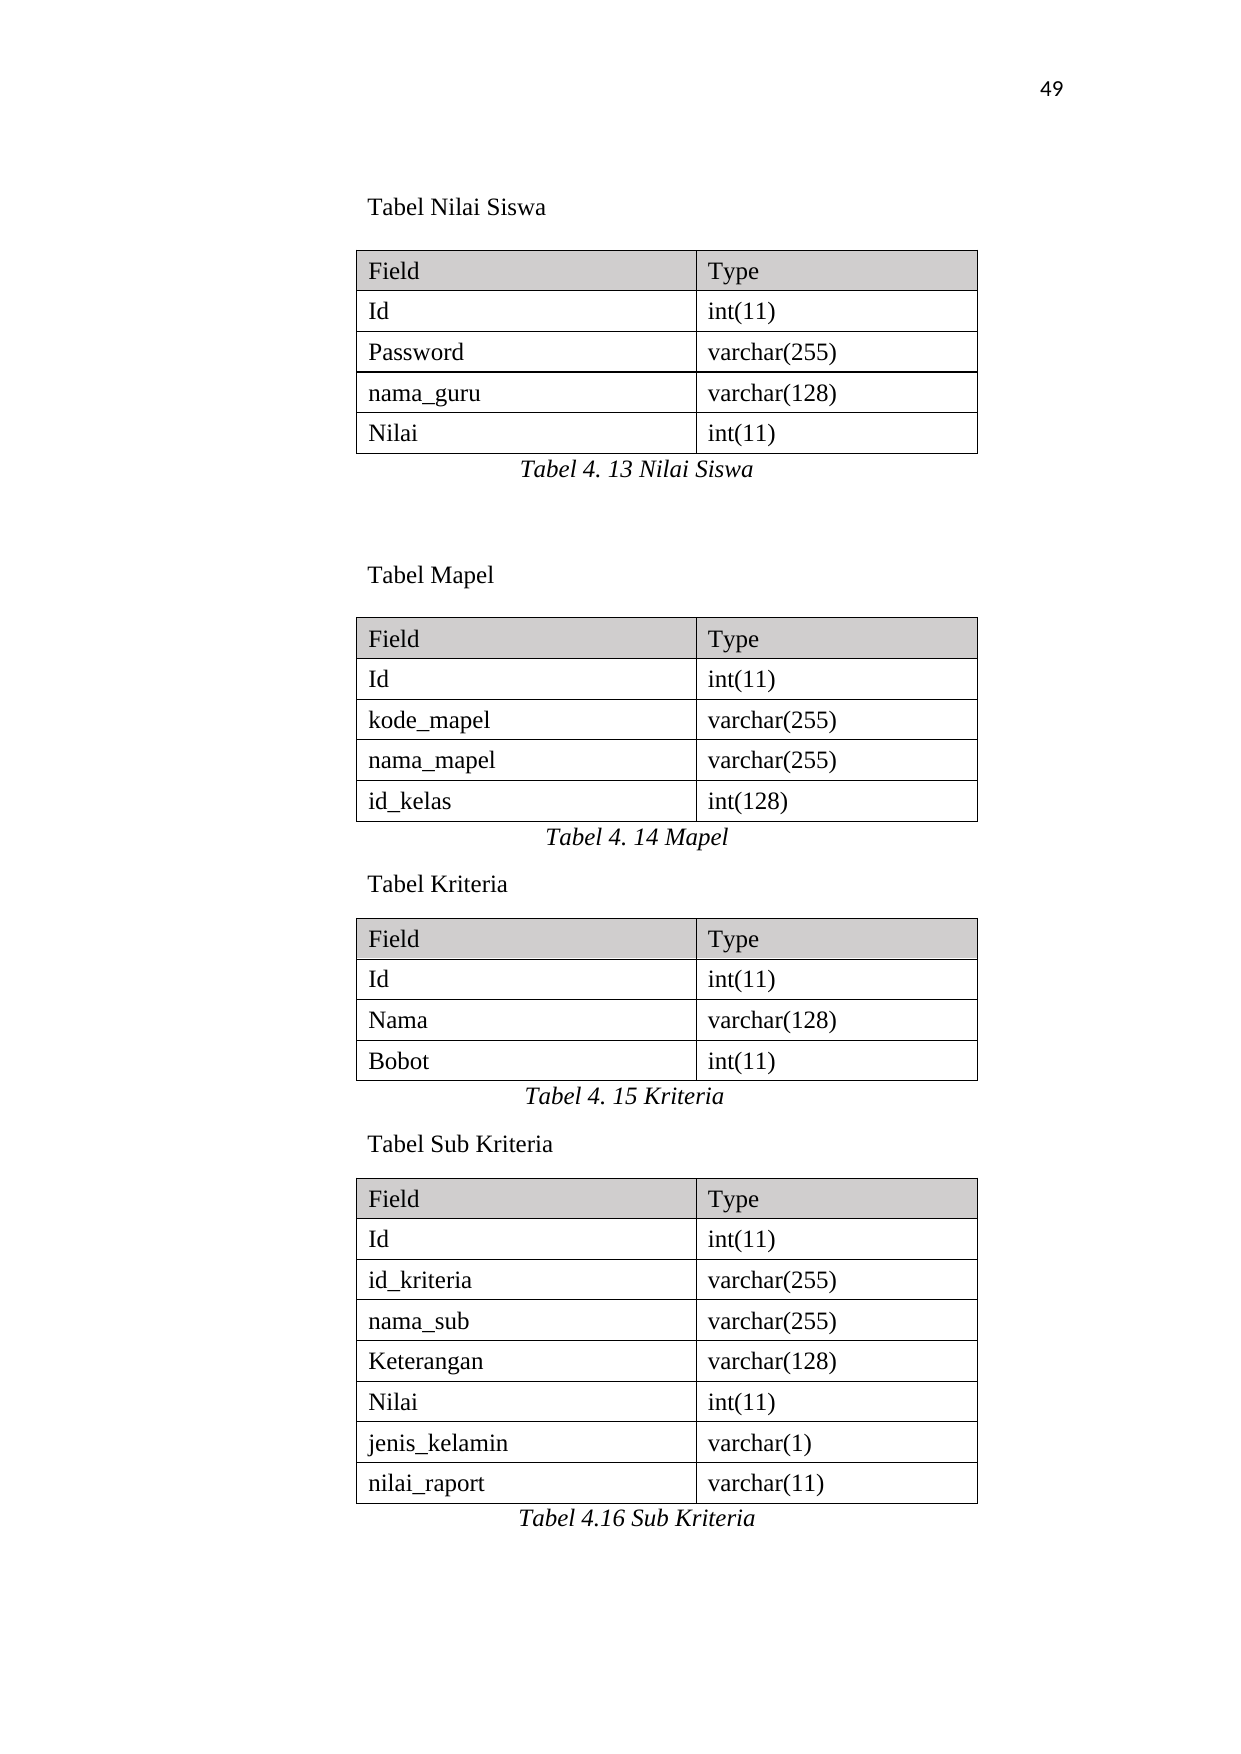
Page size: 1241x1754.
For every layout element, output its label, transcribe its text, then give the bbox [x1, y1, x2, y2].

text Tabel 4. 13 Nilai Siswa [401, 454, 875, 482]
table_cell varchar(128) [697, 1000, 977, 1040]
table_cell nama_sub [357, 1300, 696, 1340]
table_cell int(11) [697, 1219, 977, 1259]
table_cell varchar(255) [697, 740, 977, 780]
table_cell id_kelas [357, 781, 696, 821]
table_cell int(11) [697, 659, 977, 698]
table_header Type [697, 919, 977, 958]
text Tabel Nilai Siswa [367, 192, 1063, 220]
table_cell Nama [357, 1000, 696, 1040]
table_cell varchar(128) [697, 373, 977, 412]
table_header Field [357, 618, 696, 658]
table_cell varchar(1) [697, 1422, 977, 1462]
table_cell Bobot [357, 1041, 696, 1080]
text Tabel Mapel [367, 560, 1063, 588]
text Tabel 4. 14 Mapel [401, 822, 875, 851]
table_cell id_kriteria [357, 1260, 696, 1299]
table_cell int(11) [697, 1382, 977, 1421]
table_cell Id [357, 1219, 696, 1259]
table_cell varchar(255) [697, 332, 977, 371]
table_cell Nilai [357, 413, 696, 453]
text Tabel 4. 15 Kriteria [376, 1081, 875, 1110]
table_cell int(128) [697, 781, 977, 821]
text Tabel Kriteria [367, 869, 1063, 898]
text Tabel 4.16 Sub Kriteria [401, 1504, 875, 1532]
table_cell int(11) [697, 413, 977, 453]
table_header Type [697, 1179, 977, 1218]
table_header Field [357, 251, 696, 290]
table_cell varchar(128) [697, 1341, 977, 1381]
table_cell int(11) [697, 960, 977, 999]
table_cell Password [357, 332, 696, 371]
table_cell kode_mapel [357, 700, 696, 739]
table_header Type [697, 618, 977, 658]
table_cell varchar(11) [697, 1463, 977, 1502]
table_cell int(11) [697, 291, 977, 331]
table_cell nilai_raport [357, 1463, 696, 1502]
table_cell Id [357, 659, 696, 698]
table_cell varchar(255) [697, 1300, 977, 1340]
table_cell Id [357, 960, 696, 999]
table_cell Id [357, 291, 696, 331]
table_cell nama_guru [357, 373, 696, 412]
table_cell varchar(255) [697, 700, 977, 739]
table_cell nama_mapel [357, 740, 696, 780]
text Tabel Sub Kriteria [367, 1129, 1063, 1158]
table_cell Keterangan [357, 1341, 696, 1381]
table_header Field [357, 919, 696, 958]
table_cell varchar(255) [697, 1260, 977, 1299]
table_header Type [697, 251, 977, 290]
table_cell Nilai [357, 1382, 696, 1421]
table_cell int(11) [697, 1041, 977, 1080]
table_header Field [357, 1179, 696, 1218]
table_cell jenis_kelamin [357, 1422, 696, 1462]
